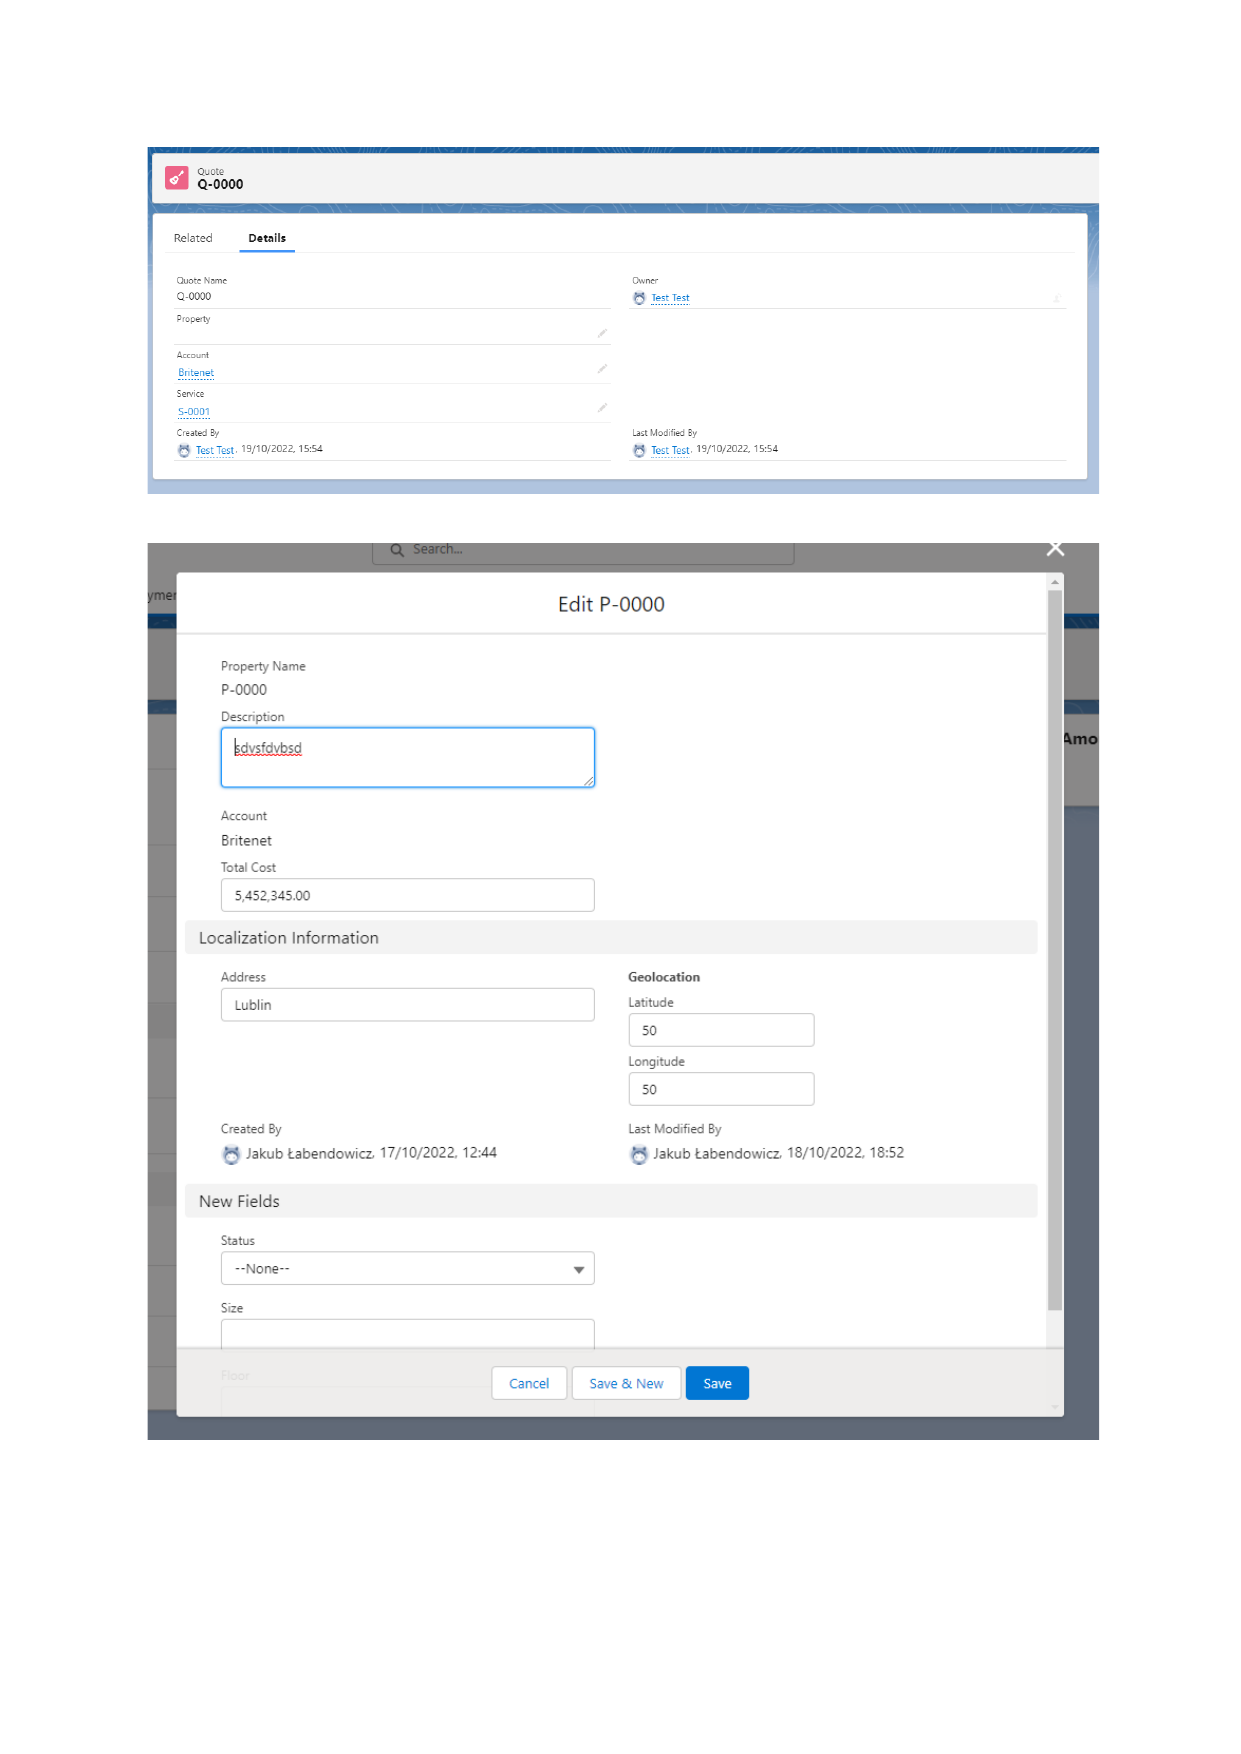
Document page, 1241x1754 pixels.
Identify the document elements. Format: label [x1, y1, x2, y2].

picture [147, 147, 1100, 494]
picture [147, 543, 1100, 1440]
